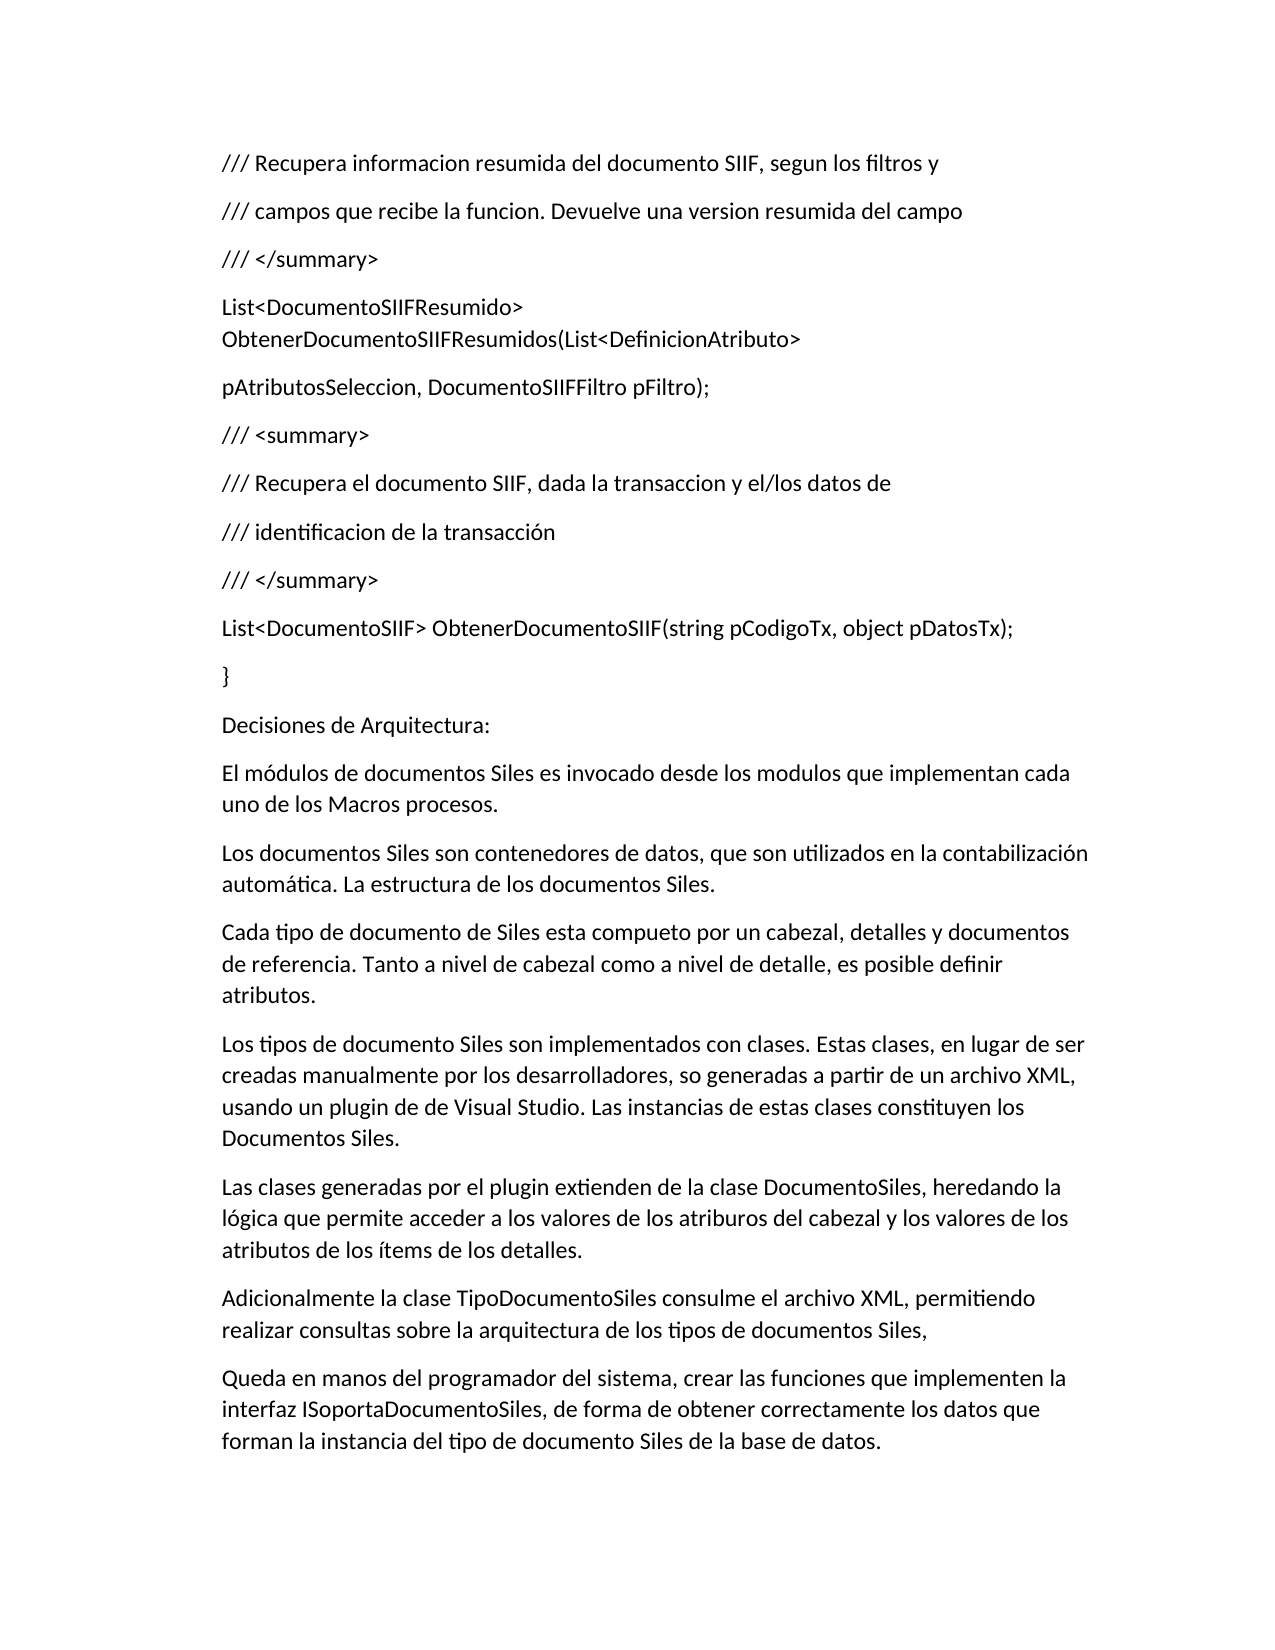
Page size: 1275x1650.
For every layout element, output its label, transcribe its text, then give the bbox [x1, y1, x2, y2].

text pAtributosSeleccion, DocumentoSIIFFiltro pFiltro); [222, 372, 1098, 401]
text /// </summary> [222, 565, 1098, 594]
text El módulos de documentos Siles es invocado desde los modulos que implementan cada uno de los Macros procesos. [222, 758, 1098, 819]
text List<DocumentoSIIF> ObtenerDocumentoSIIF(string pCodigoTx, object pDatosTx); [222, 613, 1098, 642]
text /// campos que recibe la funcion. Devuelve una version resumida del campo [222, 196, 1098, 225]
text /// identificacion de la transacción [222, 517, 1098, 546]
text Cada tipo de documento de Siles esta compueto por un cabezal, detalles y documentos de referencia. Tanto a nivel de cabezal como a nivel de detalle, es posible definir atributos. [222, 917, 1098, 1010]
text /// Recupera informacion resumida del documento SIIF, segun los filtros y [222, 148, 1098, 177]
text Queda en manos del programador del sistema, crear las funciones que implementen la interfaz ISoportaDocumentoSiles, de forma de obtener correctamente los datos que forman la instancia del tipo de documento Siles de la base de datos. [222, 1363, 1098, 1455]
text Los tipos de documento Siles son implementados con clases. Estas clases, en lugar de ser creadas manualmente por los desarrolladores, so generadas a partir de un archivo XML, usando un plugin de de Visual Studio. Las instancias de estas clases constituyen los Documentos Siles. [222, 1029, 1098, 1153]
text List<DocumentoSIIFResumido> ObtenerDocumentoSIIFResumidos(List<DefinicionAtributo> [222, 292, 1098, 353]
text Los documentos Siles son contenedores de datos, que son utilizados en la contabilización automática. La estructura de los documentos Siles. [222, 838, 1098, 898]
text Decisiones de Arquitectura: [222, 710, 1098, 739]
text /// Recupera el documento SIIF, dada la transaccion y el/los datos de [222, 468, 1098, 498]
text Las clases generadas por el plugin extienden de la clase DocumentoSiles, heredando la lógica que permite acceder a los valores de los atriburos del cabezal y los valores de los atributos de los ítems de los detalles. [222, 1172, 1098, 1264]
text /// </summary> [222, 244, 1098, 273]
text /// <summary> [222, 420, 1098, 449]
text } [222, 661, 1098, 691]
text Adicionalmente la clase TipoDocumentoSiles consulme el archivo XML, permitiendo realizar consultas sobre la arquitectura de los tipos de documentos Siles, [222, 1283, 1098, 1344]
